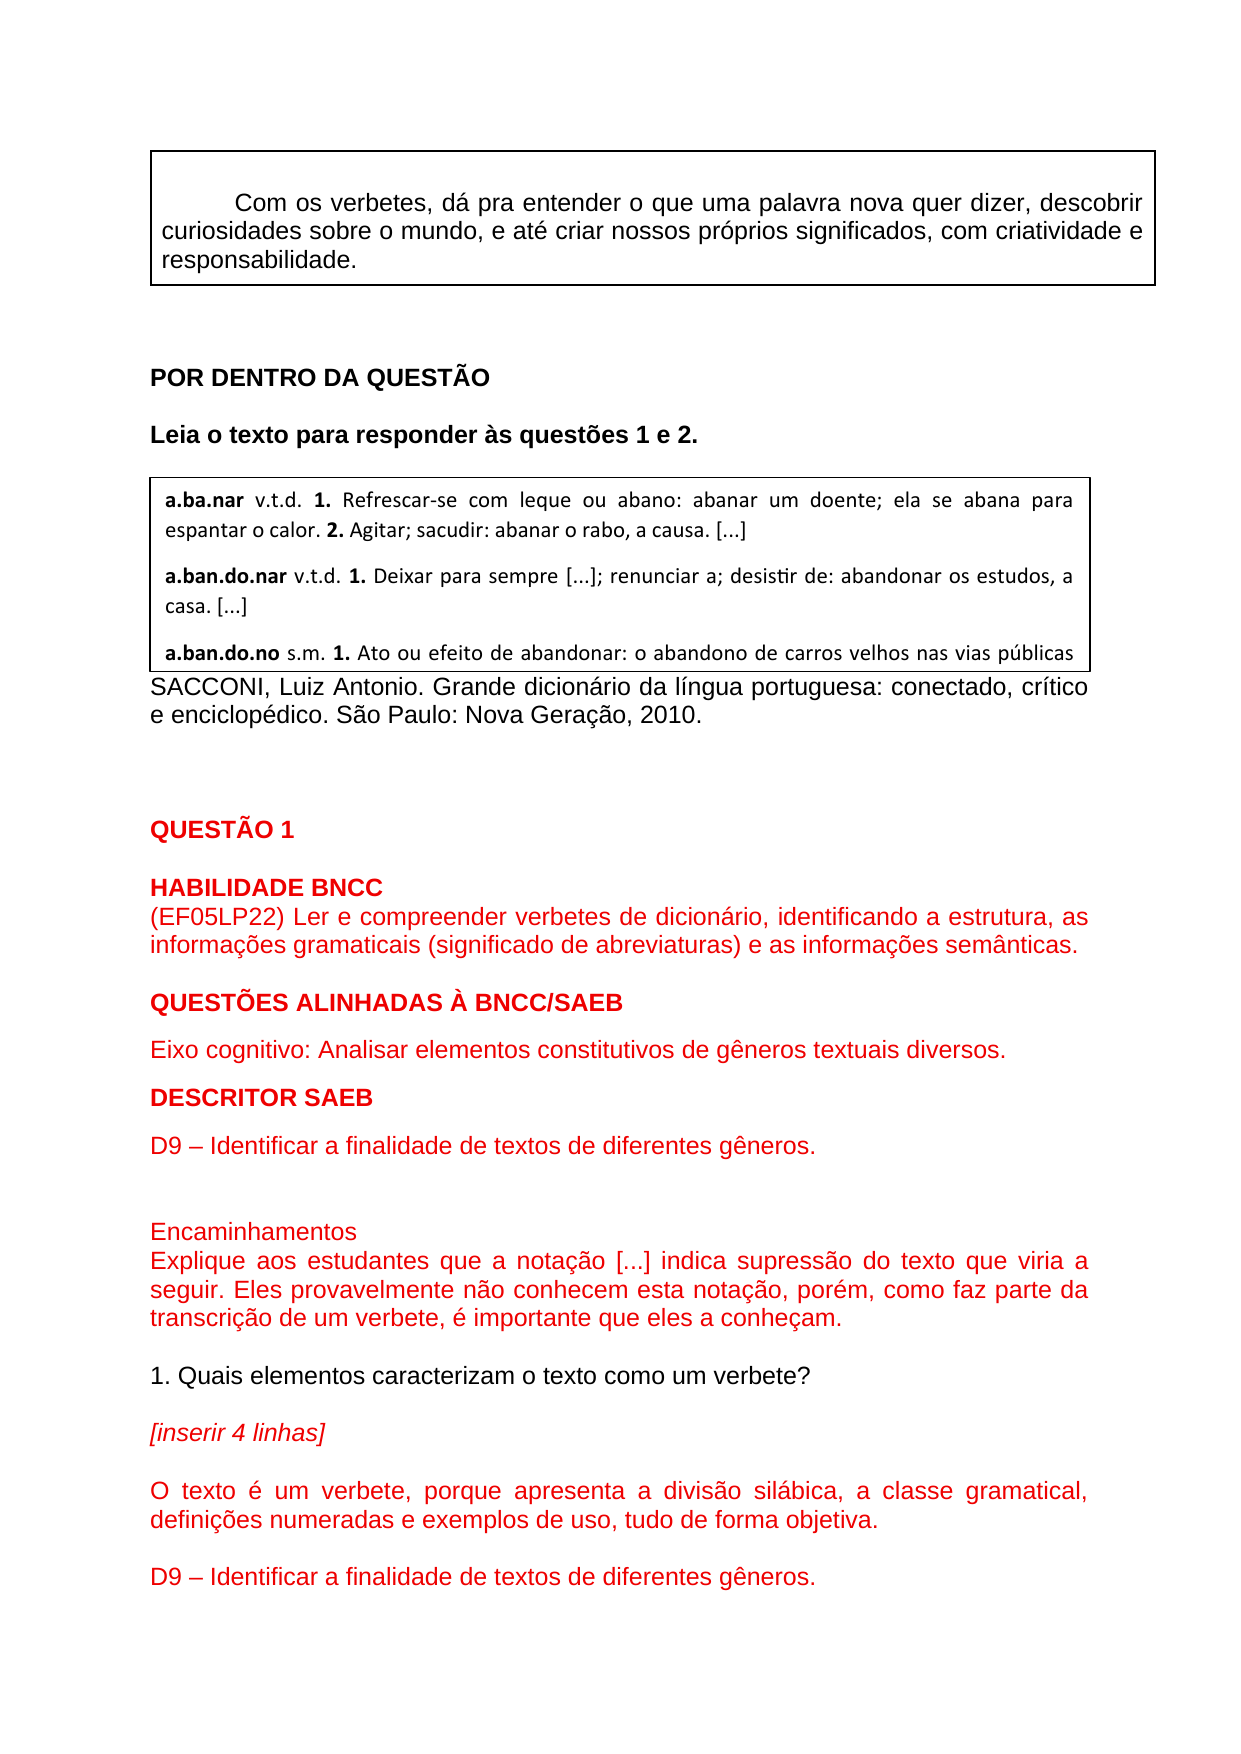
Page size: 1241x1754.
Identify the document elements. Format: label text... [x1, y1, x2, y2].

text QUESTÃO 1 [150, 815, 1090, 844]
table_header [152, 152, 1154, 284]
text Leia o texto para responder às questões 1 e 2. [150, 420, 1090, 449]
text POR DENTRO DA QUESTÃO [150, 363, 1090, 391]
text Eixo cognitivo: Analisar elementos constitutivos de gêneros textuais diversos. [150, 1036, 1090, 1064]
text SACCONI, Luiz Antonio. Grande dicionário da língua portuguesa: conectado, crítico e enciclopédico. São Paulo: Nova Geração, 2010. [150, 672, 1090, 729]
text DESCRITOR SAEB [150, 1083, 1090, 1112]
text 1. Quais elementos caracterizam o texto como um verbete? [150, 1361, 1090, 1390]
text QUESTÕES ALINHADAS À BNCC/SAEB [150, 988, 1090, 1017]
text HABILIDADE BNCC [150, 873, 1090, 902]
text D9 – Identificar a finalidade de textos de diferentes gêneros. [150, 1131, 1090, 1160]
text Encaminhamentos [150, 1217, 1090, 1246]
text D9 – Identificar a finalidade de textos de diferentes gêneros. [150, 1562, 1090, 1591]
text Explique aos estudantes que a notação [...] indica supressão do texto que viria a seguir. Eles provavelmente não conhecem esta notação, porém, como faz parte da transcrição de um verbete, é importante que eles a conheçam. [150, 1246, 1090, 1332]
text (EF05LP22) Ler e compreender verbetes de dicionário, identificando a estrutura, as informações gramaticais (significado de abreviaturas) e as informações semânticas. [150, 902, 1090, 959]
text O texto é um verbete, porque apresenta a divisão silábica, a classe gramatical, definições numeradas e exemplos de uso, tudo de forma objetiva. [150, 1476, 1090, 1533]
text [inserir 4 linhas] [150, 1418, 1090, 1447]
